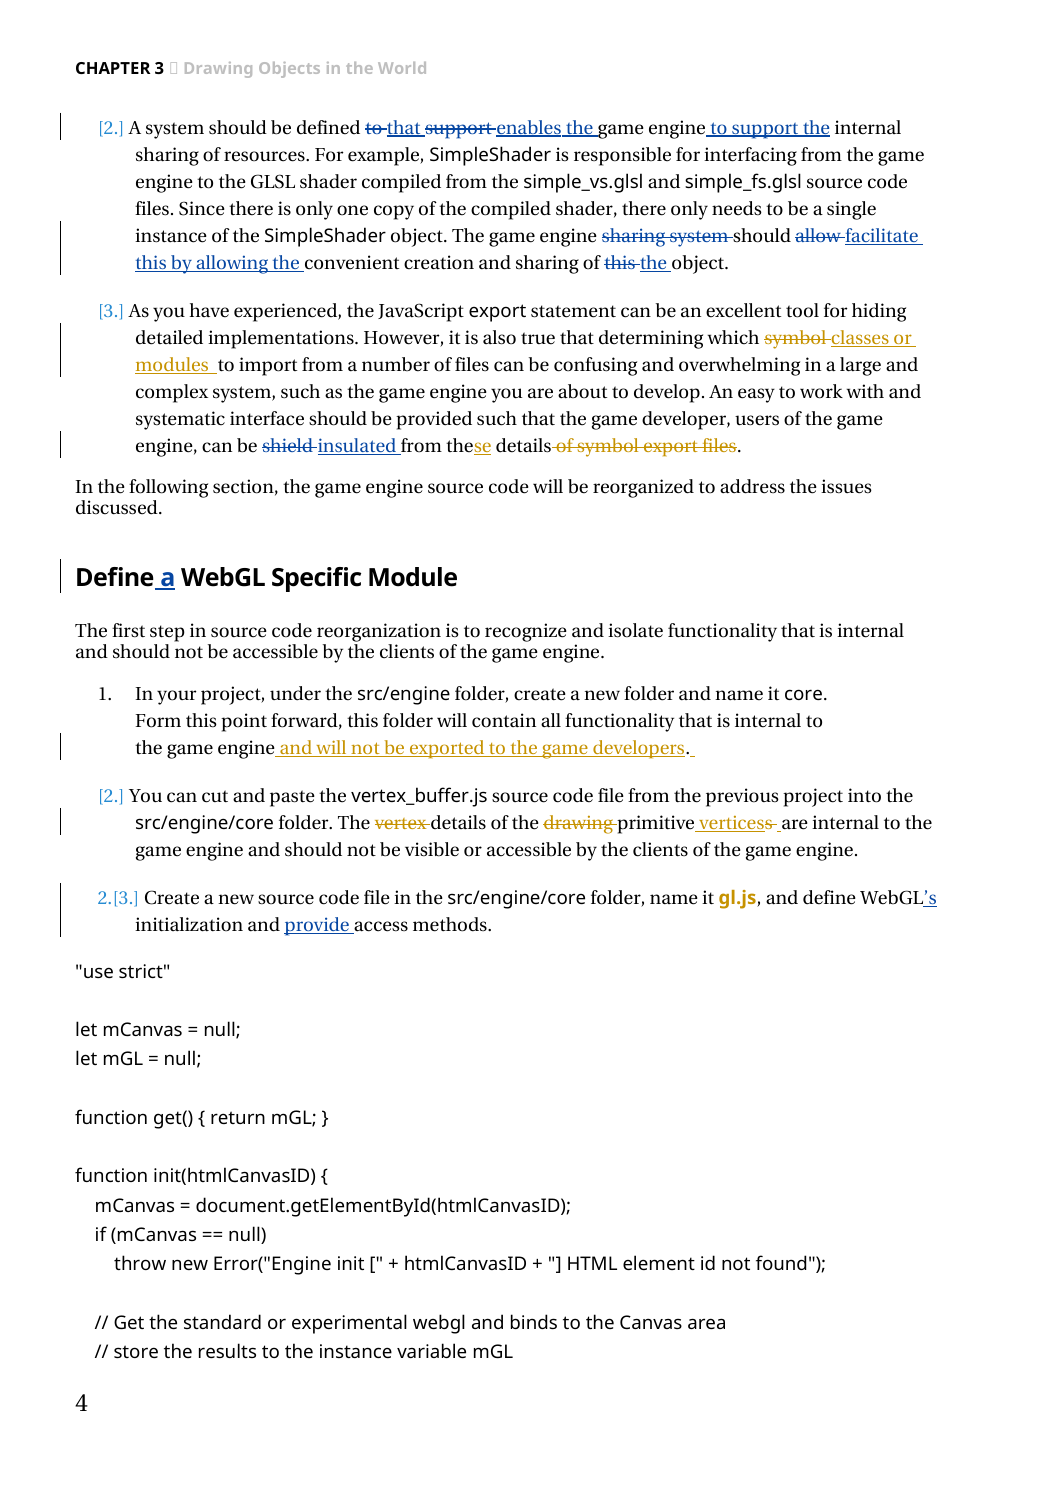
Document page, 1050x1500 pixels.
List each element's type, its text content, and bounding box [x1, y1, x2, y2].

text "use strict" [75, 958, 937, 983]
text let mCanvas = null; [75, 1016, 937, 1042]
text if (mCanvas == null) [75, 1221, 937, 1247]
text // store the results to the instance variable mGL [75, 1338, 937, 1364]
text mCanvas = document.getElementById(htmlCanvasID); [75, 1192, 937, 1218]
text function init(htmlCanvasID) { [75, 1163, 937, 1188]
text function get() { return mGL; } [75, 1104, 937, 1130]
text throw new Error("Engine init [" + htmlCanvasID + "] HTML element id not found"); [75, 1251, 937, 1276]
list You can cut and paste the vertex_buffer.js source code file from the previous project into the src/engine/core folder. The details of the primitiveare internal to the game engine and should not be visible or accessible by the clients of the game engine. [97, 781, 937, 862]
subtitle Define WebGL Specific Module [75, 559, 937, 593]
text let mGL = null; [75, 1046, 937, 1071]
list Create a new source code file in the src/engine/core folder, name it gl.js, and define WebGL initialization and access methods. [97, 883, 937, 937]
text The first step in source code reorganization is to recognize and isolate functionality that is internal and should not be accessible by the clients of the game engine. [75, 623, 937, 663]
text // Get the standard or experimental webgl and binds to the Canvas area [75, 1309, 937, 1335]
text In the following section, the game engine source code will be reorganized to address the issues discussed. [75, 479, 937, 519]
list As you have experienced, the JavaScript export statement can be an excellent tool for hiding detailed implementations. However, it is also true that determining which to import from a number of files can be confusing and overwhelming in a large and complex system, such as the game engine you are about to develop. An easy to work with and systematic interface should be provided such that the game developer, users of the game engine, can be from the details. [97, 296, 937, 458]
list In your project, under the src/engine folder, create a new folder and name it core. Form this point forward, this folder will contain all functionality that is internal to the game engine. [97, 679, 847, 760]
list A system should be defined game engine internal sharing of resources. For example, SimpleShader is responsible for interfacing from the game engine to the GLSL shader compiled from the simple_vs.glsl and simple_fs.glsl source code files. Since there is only one copy of the compiled shader, there only needs to be a single instance of the SimpleShader object. The game engine should convenient creation and sharing of object. [97, 112, 937, 275]
